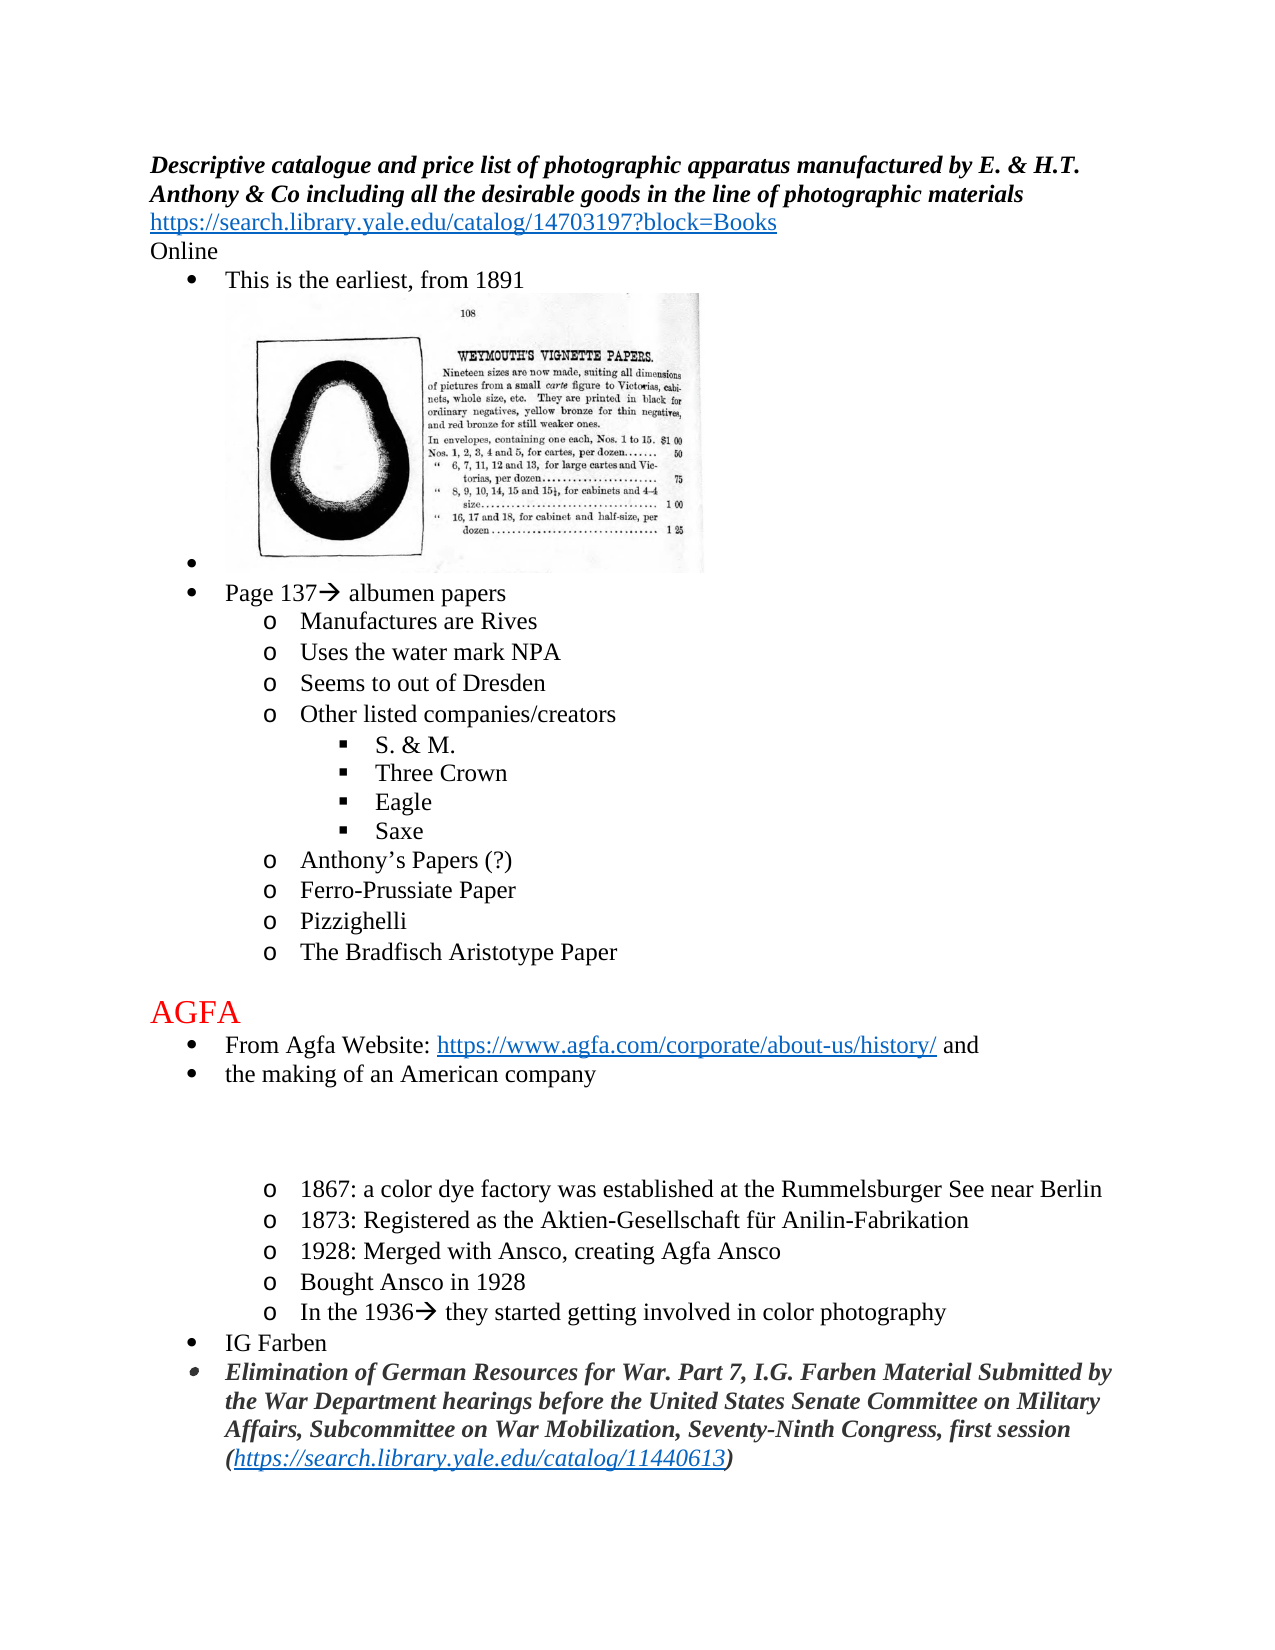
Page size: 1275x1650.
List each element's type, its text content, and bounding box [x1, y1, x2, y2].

list S. & M. [337, 730, 1125, 758]
list Saxe [337, 816, 1125, 845]
list The Bradfisch Aristotype Paper [262, 937, 1125, 968]
list Seems to out of Dresden [262, 668, 1125, 699]
text https://search.library.yale.edu/catalog/14703197?block=Books [150, 207, 1125, 236]
list Three Crown [337, 758, 1125, 787]
list From Agfa Website: https://www.agfa.com/corporate/about-us/history/ and [187, 1030, 1125, 1059]
list Ferro-Prussiate Paper [262, 876, 1125, 906]
text Descriptive catalogue and price list of photographic apparatus manufactured by E. & H.T. Anthony & Co including all the desirable goods in the line of photographic materials [150, 150, 1125, 207]
list Anthony’s Papers (?) [262, 845, 1125, 876]
text Online [150, 236, 1125, 265]
list Uses the water mark NPA [262, 637, 1125, 668]
list Other listed companies/creators [262, 699, 1125, 730]
list Bought Ansco in 1928 [262, 1267, 1125, 1297]
list 1867: a color dye factory was established at the Rummelsburger See near Berlin [262, 1174, 1125, 1205]
list Eagle [337, 787, 1125, 816]
list In the 1936 they started getting involved in color photography [262, 1297, 1125, 1328]
list Page 137 albumen papers [187, 578, 1125, 606]
list This is the earliest, from 1891 [187, 265, 1125, 294]
picture [225, 293, 706, 573]
list 1873: Registered as the Aktien-Gesellschaft für Anilin-Fabrikation [262, 1205, 1125, 1236]
list the making of an American company [187, 1059, 1125, 1088]
text AGFA [150, 992, 1125, 1030]
list Manufactures are Rives [262, 606, 1125, 637]
list IG Farben [187, 1328, 1125, 1357]
list 1928: Merged with Ansco, creating Agfa Ansco [262, 1236, 1125, 1267]
list Elimination of German Resources for War. Part 7, I.G. Farben Material Submitted by the War Department hearings before the United States Senate Committee on Military Affairs, Subcommittee on War Mobilization, Seventy-Ninth Congress, first session (https://search.library.yale.edu/catalog/11440613) [187, 1357, 1125, 1472]
list Pizzighelli [262, 906, 1125, 937]
